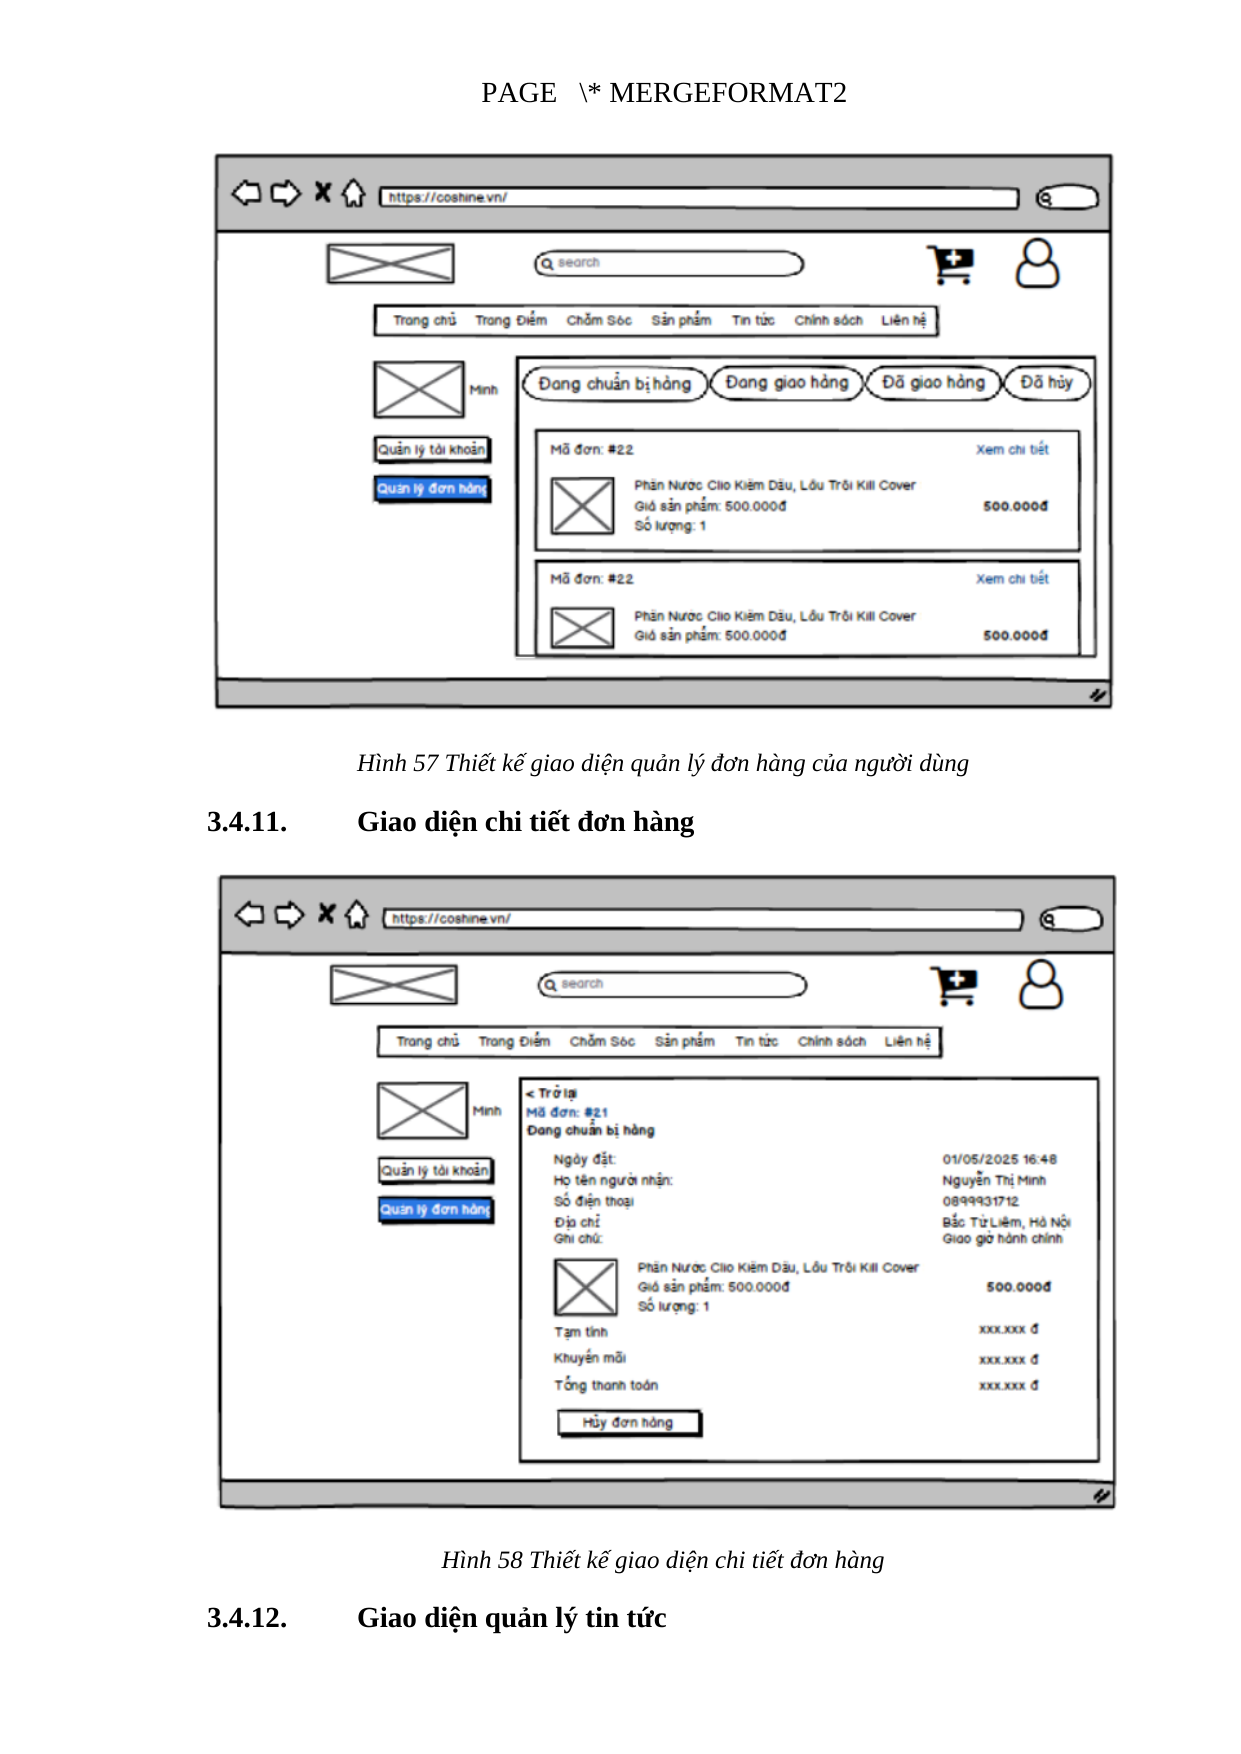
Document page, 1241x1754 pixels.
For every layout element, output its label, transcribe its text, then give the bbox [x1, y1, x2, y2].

text Hình 58 Thiết kế giao diện chi tiết đơn hàng [207, 1545, 1122, 1574]
picture [206, 147, 1122, 719]
text Hình 57 Thiết kế giao diện quản lý đơn hàng của người dùng [207, 748, 1122, 777]
subtitle Giao diện quản lý tin tức [207, 1601, 1122, 1634]
picture [206, 866, 1122, 1516]
subtitle Giao diện chi tiết đơn hàng [207, 804, 1122, 837]
